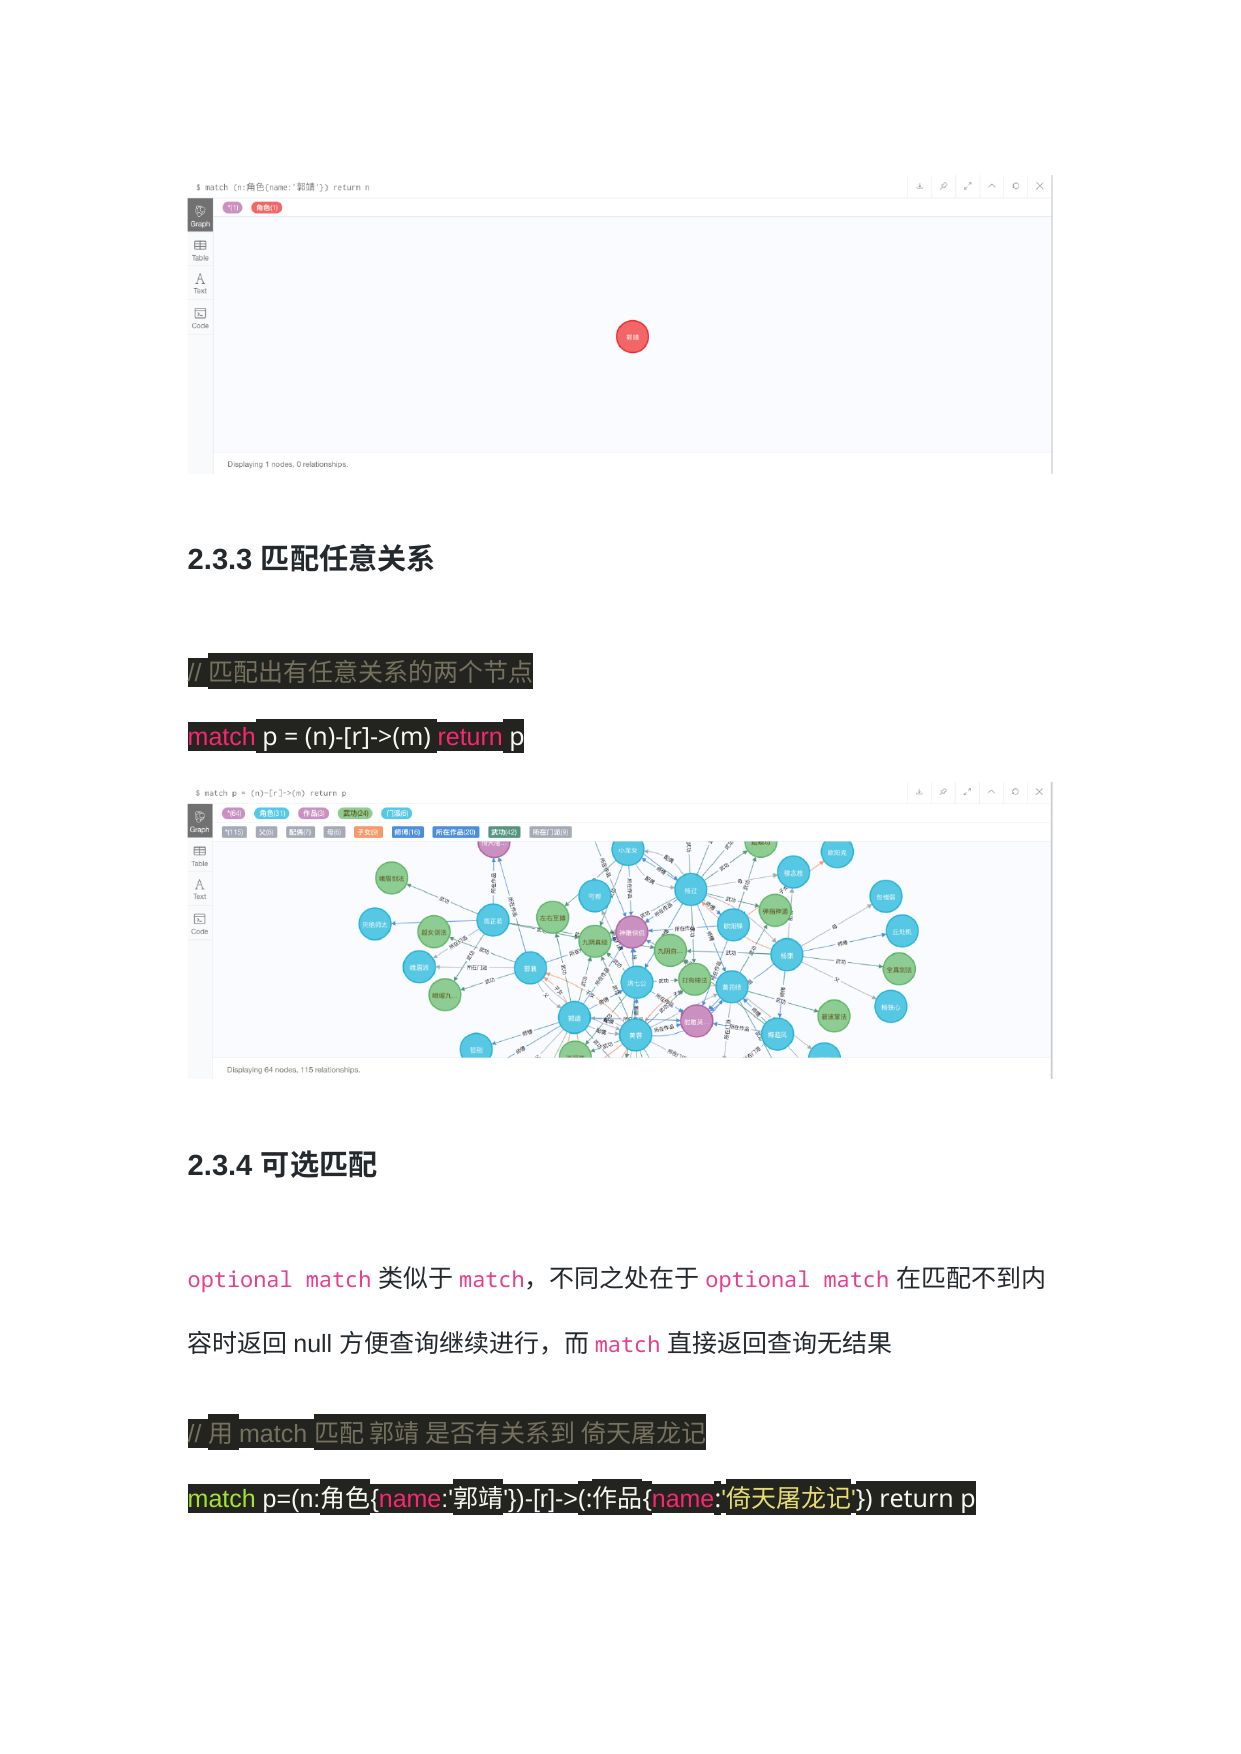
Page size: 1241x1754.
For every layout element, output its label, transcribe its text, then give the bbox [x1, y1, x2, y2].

text // 用 match 匹配 郭靖 是否有关系到 倚天屠龙记 [187, 1399, 1053, 1464]
text match p=(n:角色{name:'郭靖'})-[r]->(:作品{name:'倚天屠龙记'}) return p [187, 1464, 1053, 1529]
text optional match 类似于 match，不同之处在于 optional match 在匹配不到内容时返回 null 方便查询继续进行，而 match 直接返回查询无结果 [187, 1244, 1053, 1374]
text match p = (n)-[r]->(m) return p [187, 703, 1053, 768]
subtitle 2.3.3 匹配任意关系 [187, 524, 1053, 589]
text // 匹配出有任意关系的两个节点 [187, 638, 1053, 703]
subtitle 2.3.4 可选匹配 [187, 1131, 1053, 1196]
picture [187, 782, 1053, 1079]
picture [187, 175, 1053, 474]
